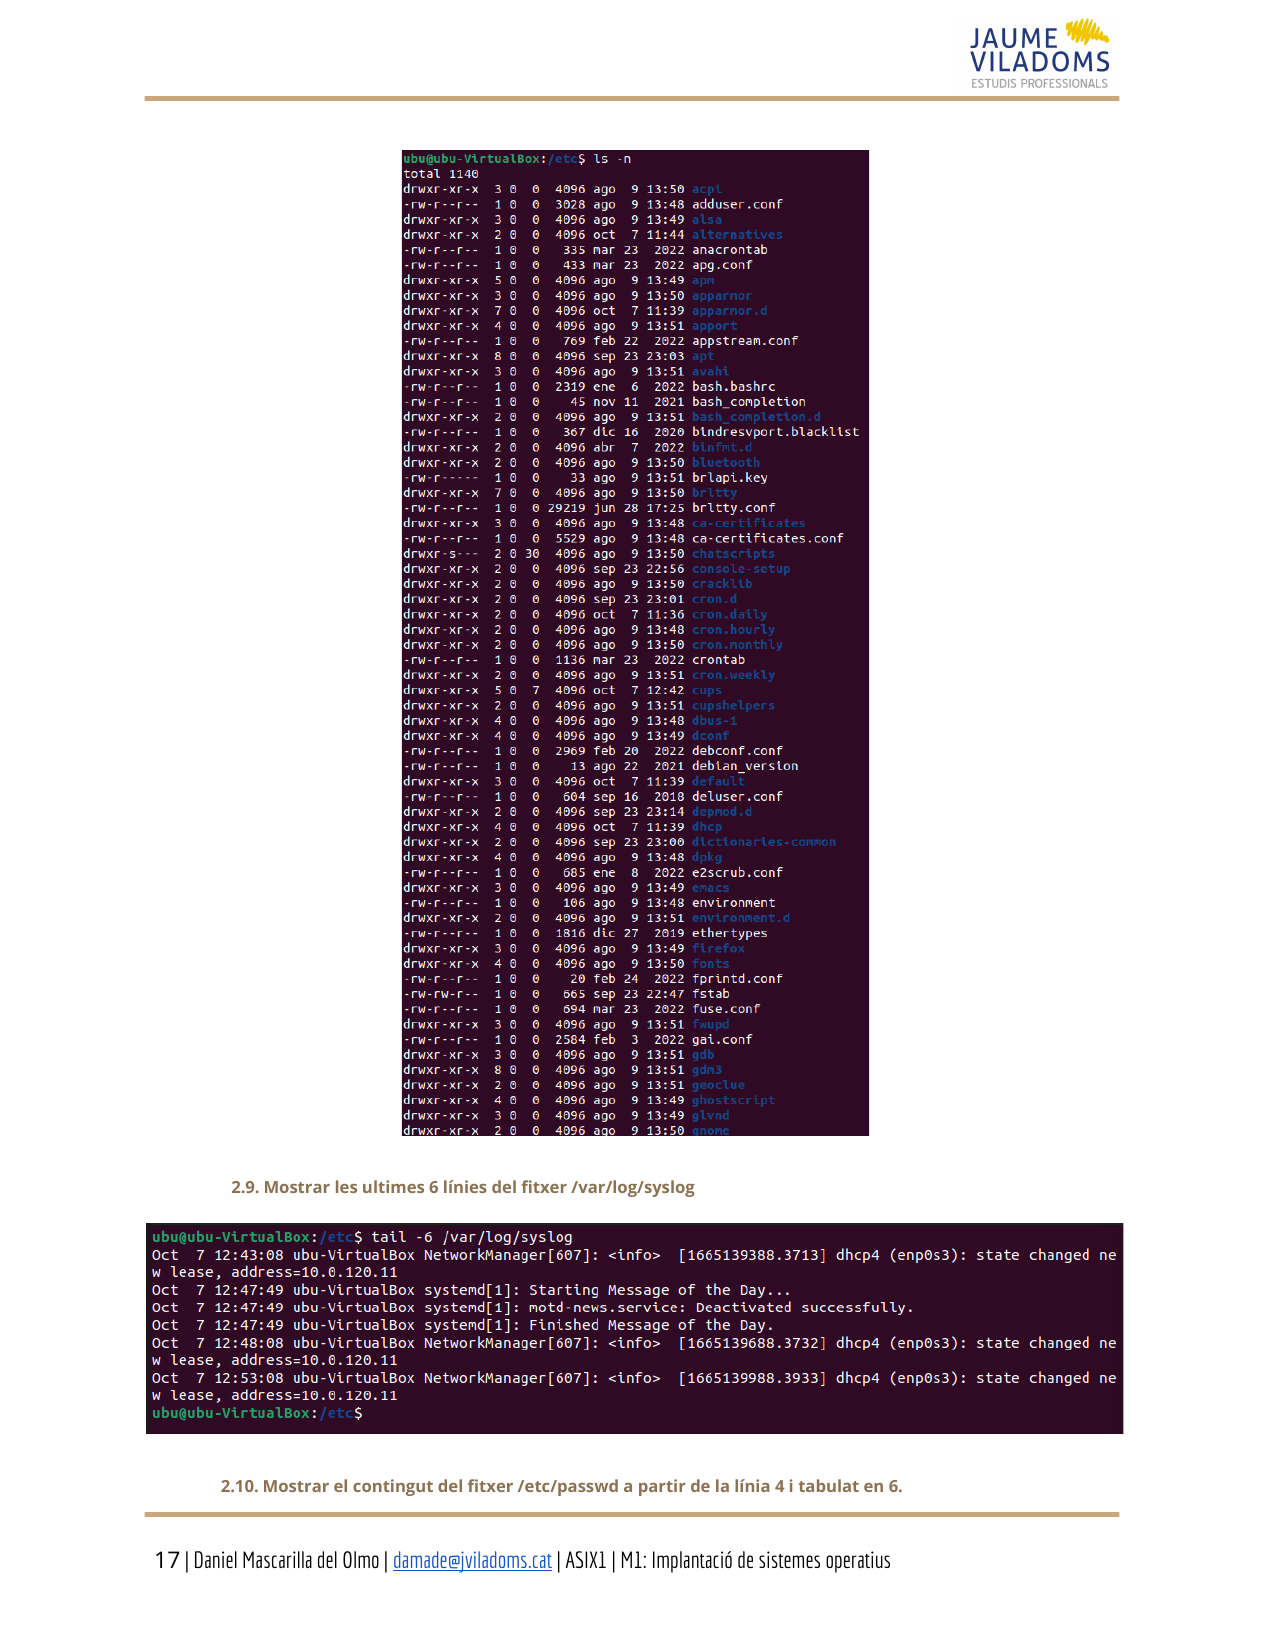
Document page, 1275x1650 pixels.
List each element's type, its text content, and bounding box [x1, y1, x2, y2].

picture [401, 150, 870, 1136]
picture [146, 1223, 1124, 1434]
subtitle 2.10. Mostrar el contingut del fitxer /etc/passwd a partir de la línia 4 i tabulat en 6. [221, 1474, 1125, 1497]
picture [144, 96, 1120, 101]
subtitle 2.9. Mostrar les ultimes 6 línies del fitxer /var/log/syslog [231, 1176, 1125, 1198]
picture [952, 18, 1117, 92]
picture [144, 1512, 1120, 1517]
